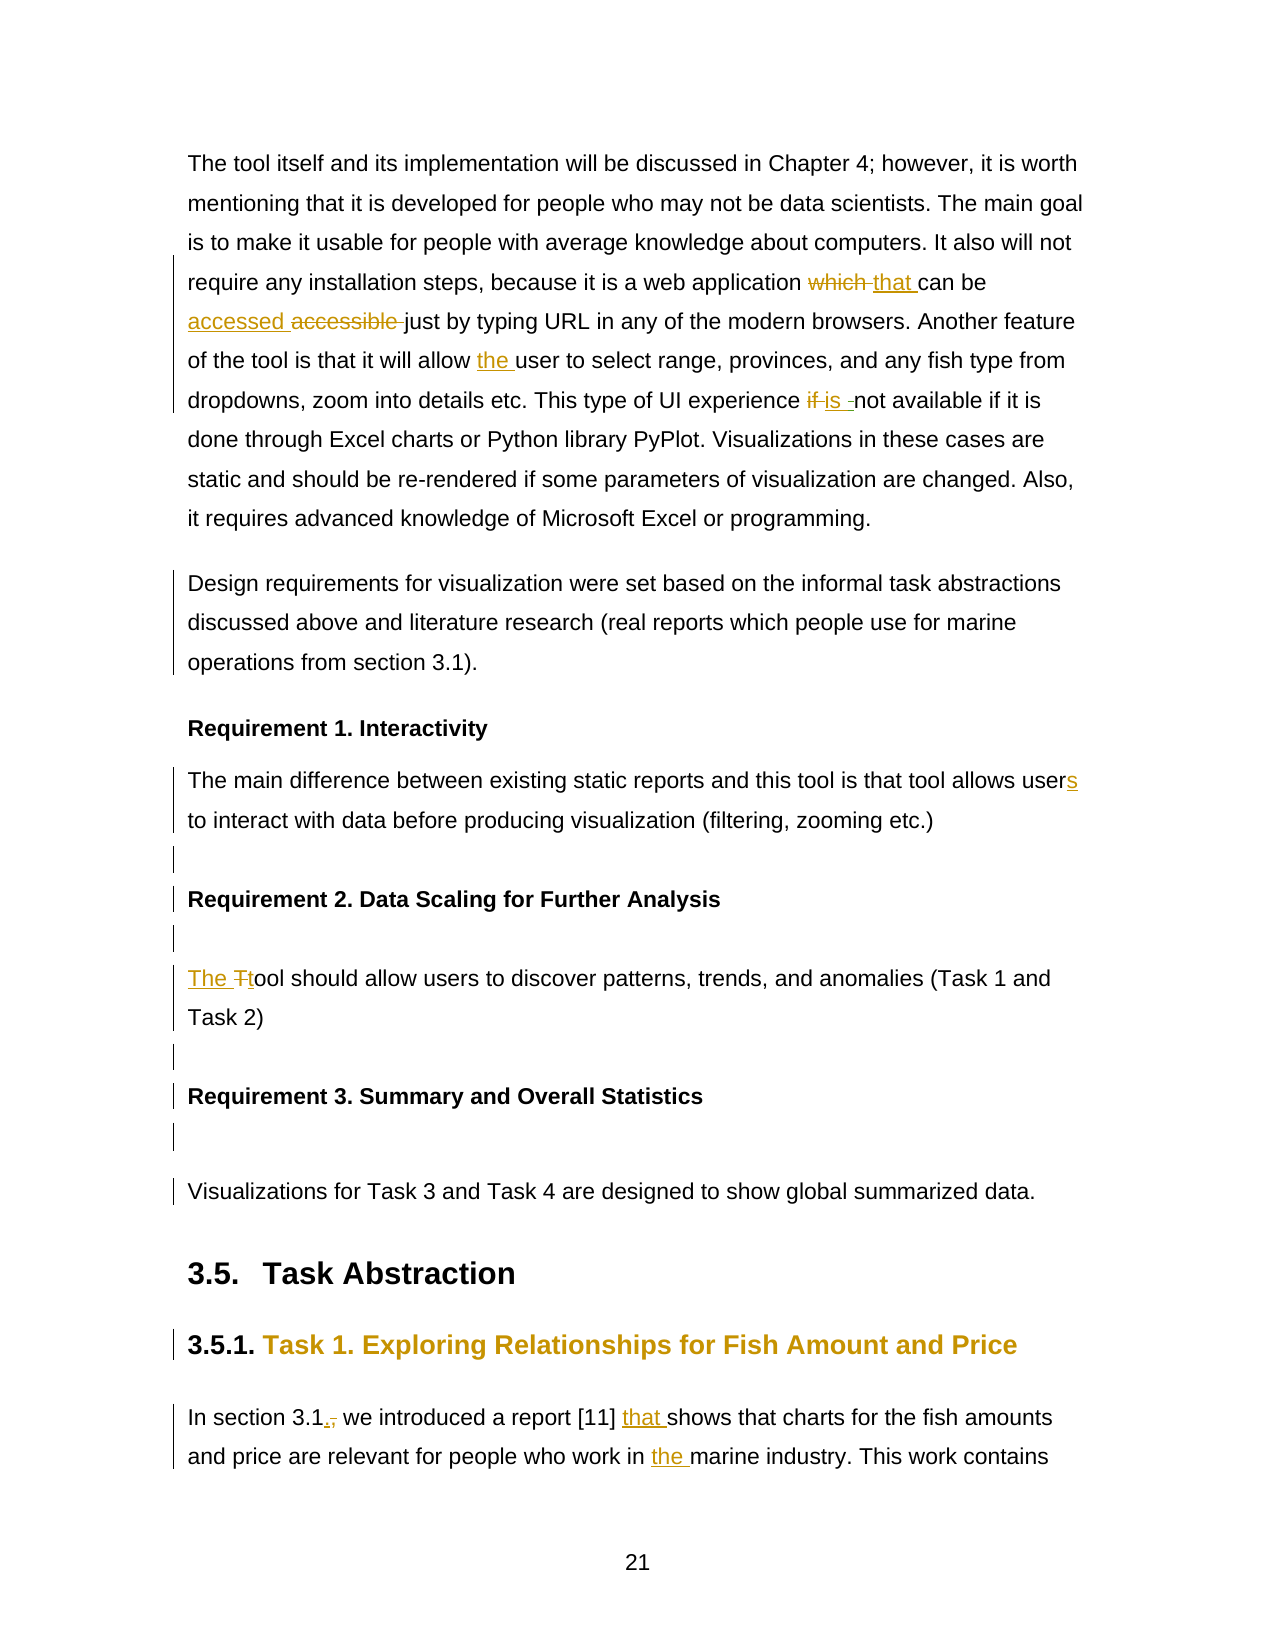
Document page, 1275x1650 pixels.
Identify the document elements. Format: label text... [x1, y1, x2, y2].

text Requirement 1. Interactivity [187, 714, 1087, 741]
text Visualizations for Task 3 and Task 4 are designed to show global summarized data. [187, 1178, 1087, 1204]
text The tool itself and its implementation will be discussed in Chapter 4; however, it is worth mentioning that it is developed for people who may not be data scientists. The main goal is to make it usable for people with average knowledge about computers. It also will not require any installation steps, because it is a web application can be just by typing URL in any of the modern browsers. Another feature of the tool is that it will allow user to select range, provinces, and any fish type from dropdowns, zoom into details etc. This type of UI experience not available if it is done through Excel charts or Python library PyPlot. Visualizations in these cases are static and should be re-rendered if some parameters of visualization are changed. Also, it requires advanced knowledge of Microsoft Excel or programming. [187, 150, 1087, 532]
subtitle Task 1. Exploring Relationships for Fish Amount and Price [187, 1329, 1087, 1360]
text Design requirements for visualization were set based on the informal task abstractions discussed above and literature research (real reports which people use for marine operations from section 3.1). [187, 570, 1087, 675]
text Requirement 2. Data Scaling for Further Analysis [187, 886, 1087, 912]
subtitle Task Abstraction [187, 1255, 1087, 1291]
text The main difference between existing static reports and this tool is that tool allows user to interact with data before producing visualization (filtering, zooming etc.) [187, 767, 1087, 833]
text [187, 1404, 1087, 1469]
text ool should allow users to discover patterns, trends, and anomalies (Task 1 and Task 2) [187, 965, 1087, 1031]
text Requirement 3. Summary and Overall Statistics [187, 1083, 1087, 1109]
